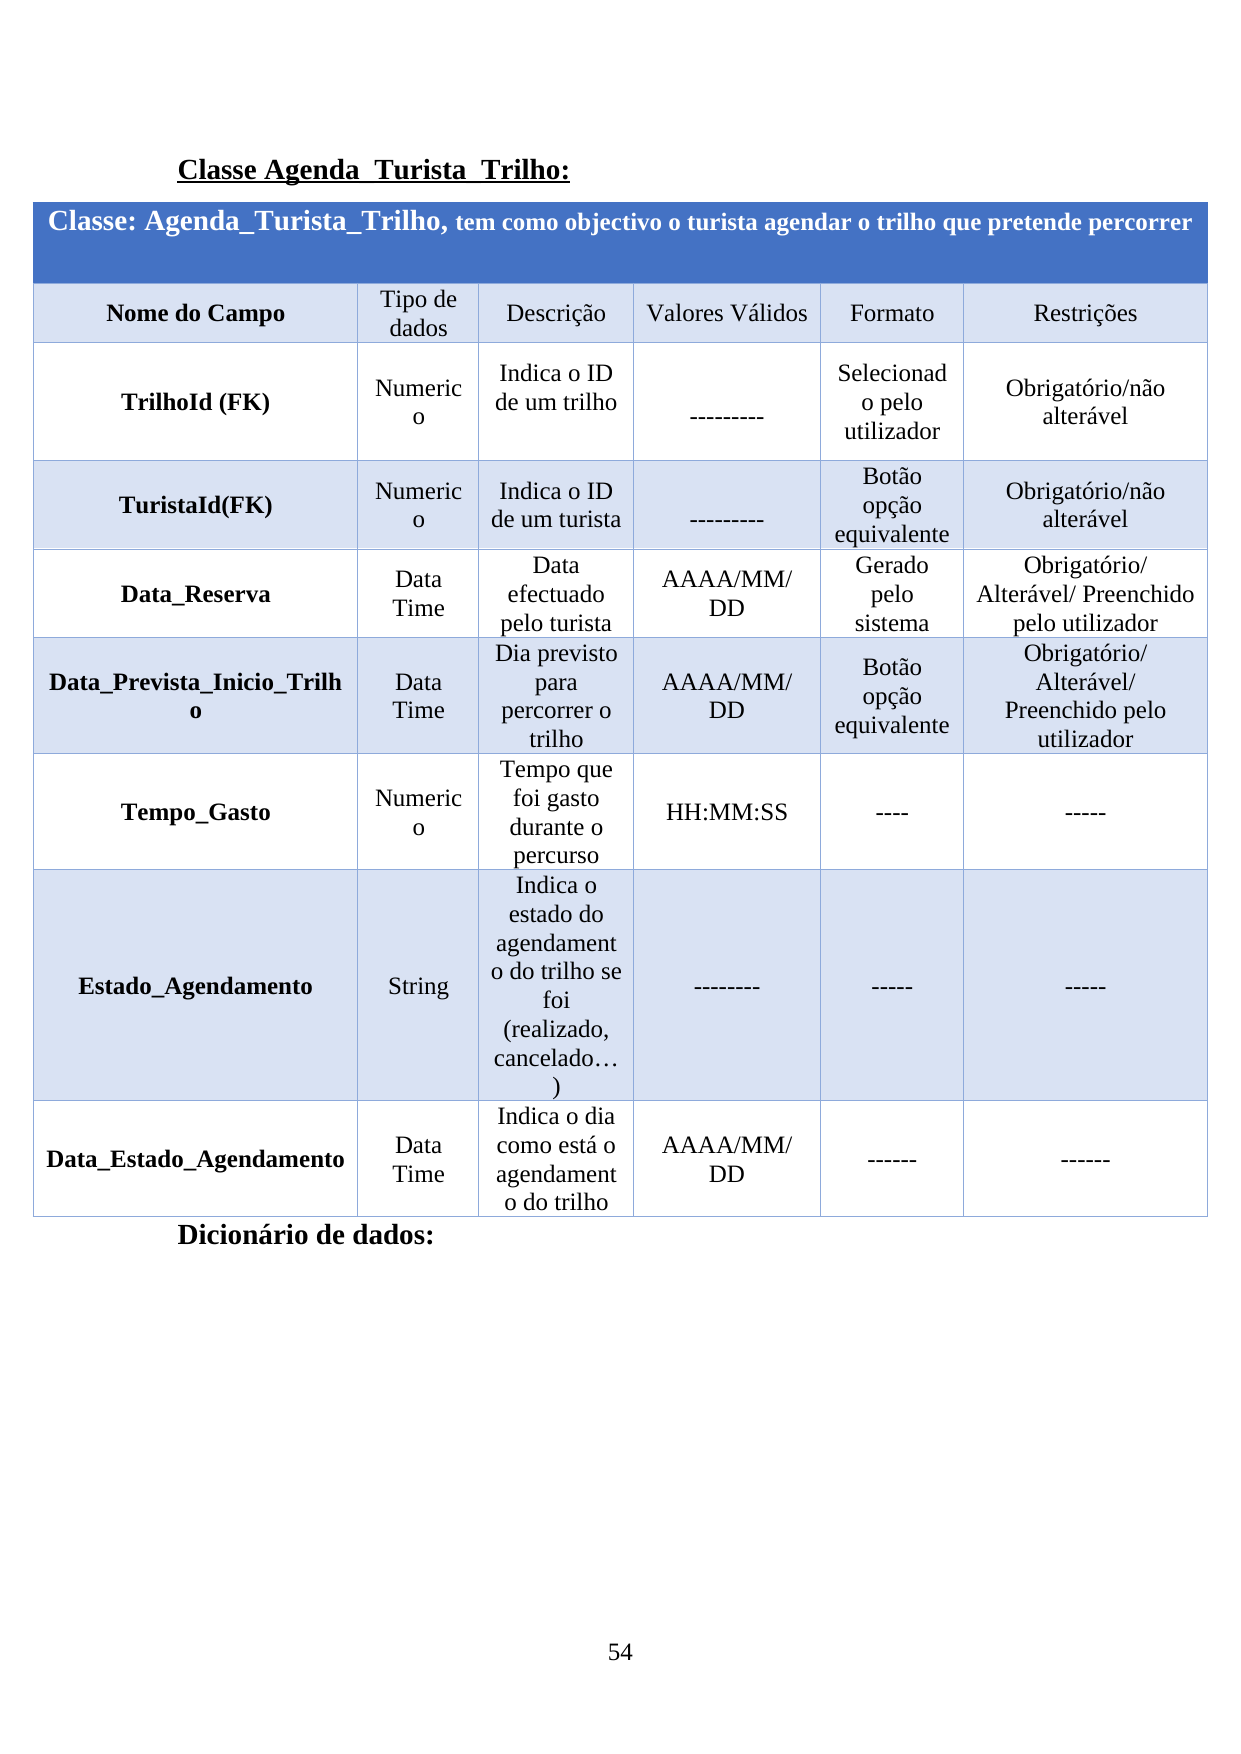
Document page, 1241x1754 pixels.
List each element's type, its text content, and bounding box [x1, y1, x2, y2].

table_cell Selecionado pelo utilizador [821, 343, 963, 460]
table_cell Obrigatório/não alterável [964, 343, 1207, 460]
table_cell ---- [821, 754, 963, 869]
table_cell Numerico [358, 461, 478, 548]
table_cell Nome do Campo [34, 284, 357, 342]
table_cell Obrigatório/não alterável [964, 461, 1207, 548]
table_cell Descrição [479, 284, 633, 342]
table_cell Gerado pelo sistema [821, 550, 963, 637]
table_cell Numerico [358, 754, 478, 869]
table_cell Botão opção equivalente [821, 638, 963, 753]
table_cell ----- [964, 754, 1207, 869]
table_cell TrilhoId (FK) [34, 343, 357, 460]
table_cell ----- [821, 870, 963, 1100]
table_cell Data_Prevista_Inicio_Trilho [34, 638, 357, 753]
table_cell Data Time [358, 638, 478, 753]
table_cell Formato [821, 284, 963, 342]
table_cell Data Time [358, 550, 478, 637]
table_cell Data_Reserva [34, 550, 357, 637]
table_cell Numerico [358, 343, 478, 460]
table_cell ------ [964, 1101, 1207, 1216]
table_cell ----- [964, 870, 1207, 1100]
table_cell Botão opção equivalente [821, 461, 963, 548]
table_cell --------- [634, 461, 820, 548]
table_cell Tipo de dados [358, 284, 478, 342]
table_cell Indica o ID de um trilho [479, 343, 633, 460]
table_cell HH:MM:SS [634, 754, 820, 869]
table_cell AAAA/MM/DD [634, 638, 820, 753]
text Dicionário de dados: [177, 1217, 1063, 1251]
table_cell --------- [634, 343, 820, 460]
table_cell Data efectuado pelo turista [479, 550, 633, 637]
table_cell Indica o estado do agendamento do trilho se foi (realizado, cancelado…) [479, 870, 633, 1100]
table_cell Obrigatório/Alterável/ Preenchido pelo utilizador [964, 638, 1207, 753]
table_cell Indica o dia como está o agendamento do trilho [479, 1101, 633, 1216]
table_cell Tempo_Gasto [34, 754, 357, 869]
table_cell Dia previsto para percorrer o trilho [479, 638, 633, 753]
table_cell Estado_Agendamento [34, 870, 357, 1100]
table_cell Data Time [358, 1101, 478, 1216]
table_cell Obrigatório/Alterável/ Preenchido pelo utilizador [964, 550, 1207, 637]
table_cell Data_Estado_Agendamento [34, 1101, 357, 1216]
table_cell Valores Válidos [634, 284, 820, 342]
table_header Classe: Agenda_Turista_Trilho, tem como objectivo o turista agendar o trilho que pretende percorrer [34, 203, 1207, 283]
subtitle Classe Agenda_Turista_Trilho: [177, 152, 1063, 185]
table_cell Tempo que foi gasto durante o percurso [479, 754, 633, 869]
table_cell -------- [634, 870, 820, 1100]
table_cell TuristaId(FK) [34, 461, 357, 548]
table_cell AAAA/MM/DD [634, 1101, 820, 1216]
table_cell AAAA/MM/DD [634, 550, 820, 637]
table_cell Indica o ID de um turista [479, 461, 633, 548]
table_cell Restrições [964, 284, 1207, 342]
table_cell String [358, 870, 478, 1100]
table_cell ------ [821, 1101, 963, 1216]
